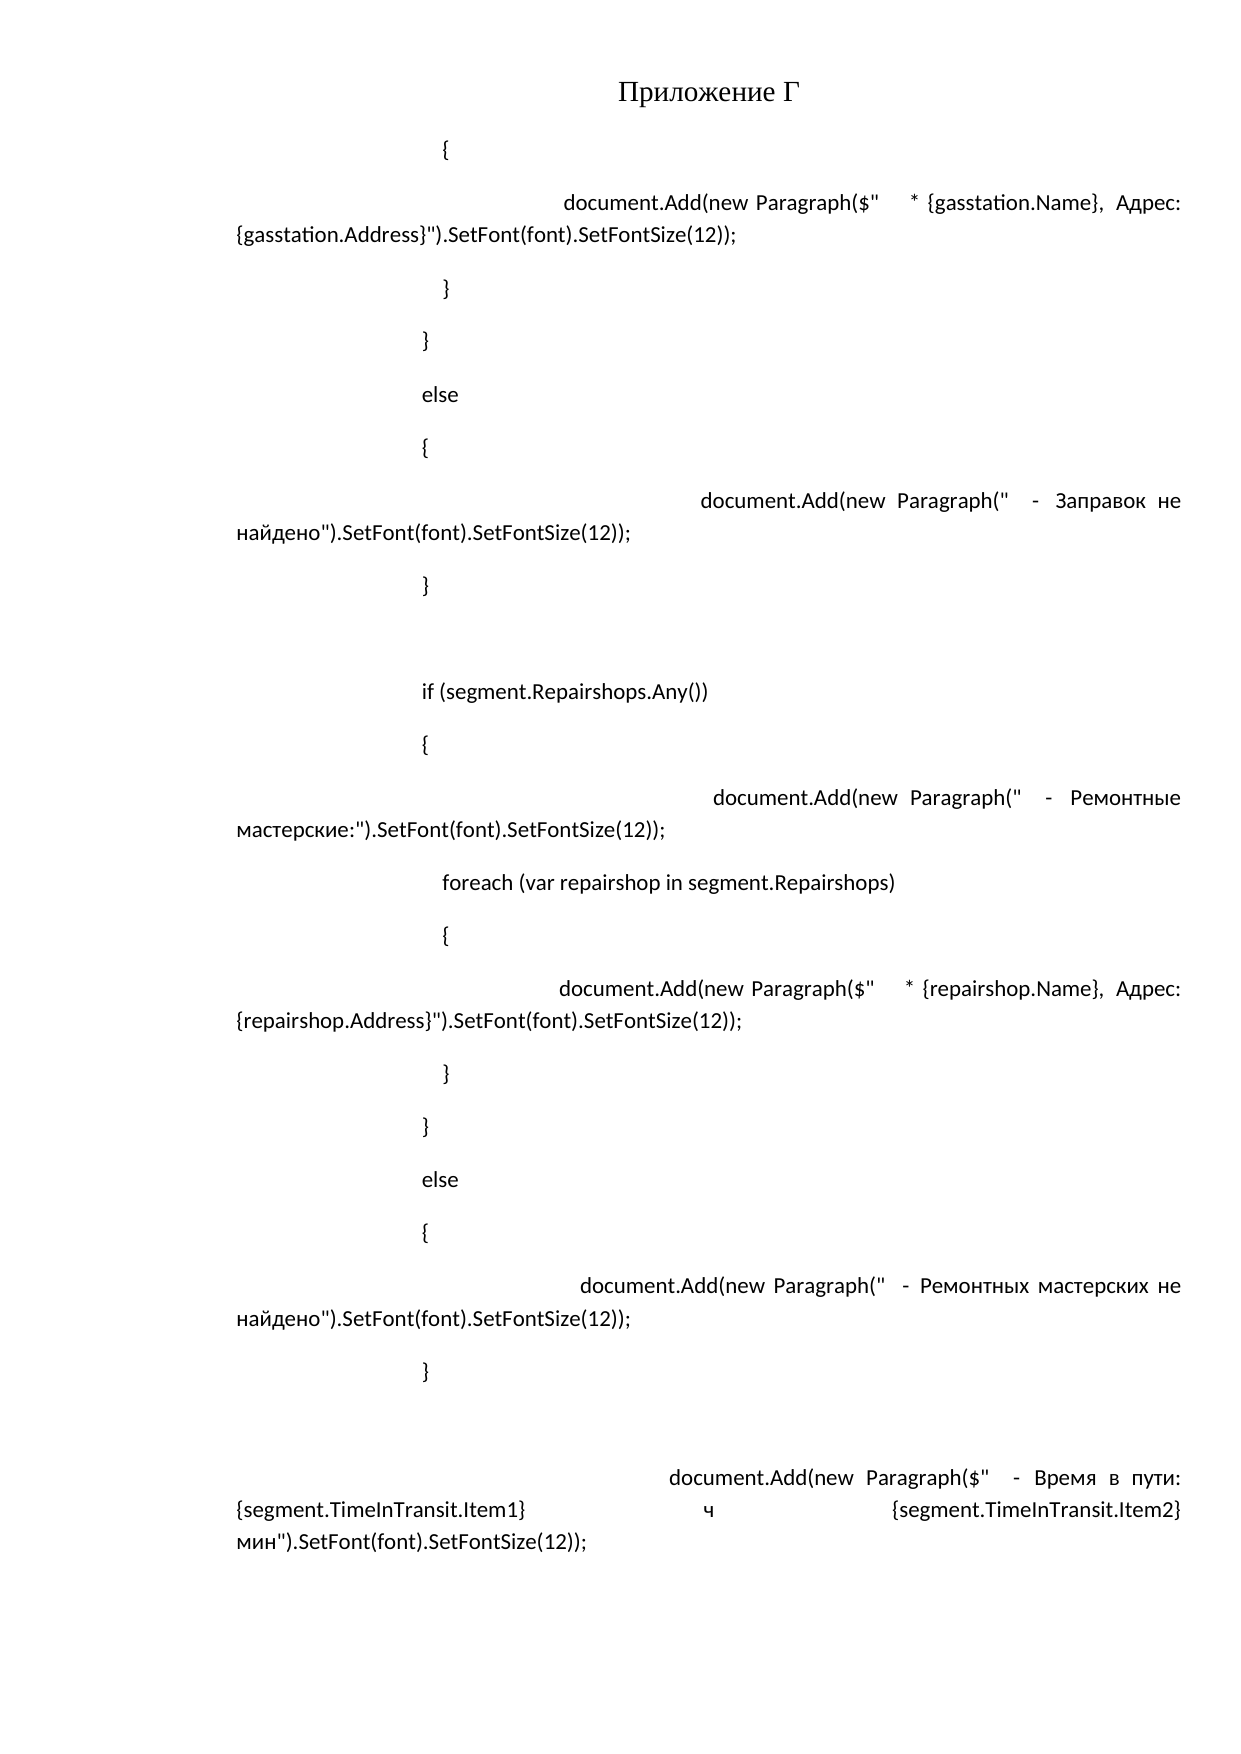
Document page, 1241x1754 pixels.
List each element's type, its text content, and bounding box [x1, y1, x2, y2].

text } [236, 1357, 1181, 1385]
text document.Add(new Paragraph(" - Заправок не найдено").SetFont(font).SetFontSize(12)); [236, 486, 1181, 546]
text foreach (var repairshop in segment.Repairshops) [236, 868, 1181, 896]
text document.Add(new Paragraph(" - Ремонтные мастерские:").SetFont(font).SetFontSize(12)); [236, 783, 1181, 843]
text { [236, 730, 1181, 758]
text { [236, 135, 1181, 163]
text else [236, 1166, 1181, 1193]
text document.Add(new Paragraph(" - Ремонтных мастерских не найдено").SetFont(font).SetFontSize(12)); [236, 1272, 1181, 1332]
text } [236, 327, 1181, 355]
text document.Add(new Paragraph($" - Время в пути: {segment.TimeInTransit.Item1} ч {segment.TimeInTransit.Item2} мин").SetFont(font).SetFontSize(12)); [236, 1463, 1181, 1555]
text } [236, 571, 1181, 599]
text } [236, 274, 1181, 302]
text document.Add(new Paragraph($" * {gasstation.Name}, Адрес: {gasstation.Address}").SetFont(font).SetFontSize(12)); [236, 188, 1181, 249]
text if (segment.Repairshops.Any()) [236, 677, 1181, 705]
text document.Add(new Paragraph($" * {repairshop.Name}, Адрес: {repairshop.Address}").SetFont(font).SetFontSize(12)); [236, 974, 1181, 1034]
text } [236, 1059, 1181, 1087]
text { [236, 433, 1181, 461]
text else [236, 380, 1181, 408]
text } [236, 1112, 1181, 1141]
text { [236, 921, 1181, 949]
text { [236, 1218, 1181, 1247]
